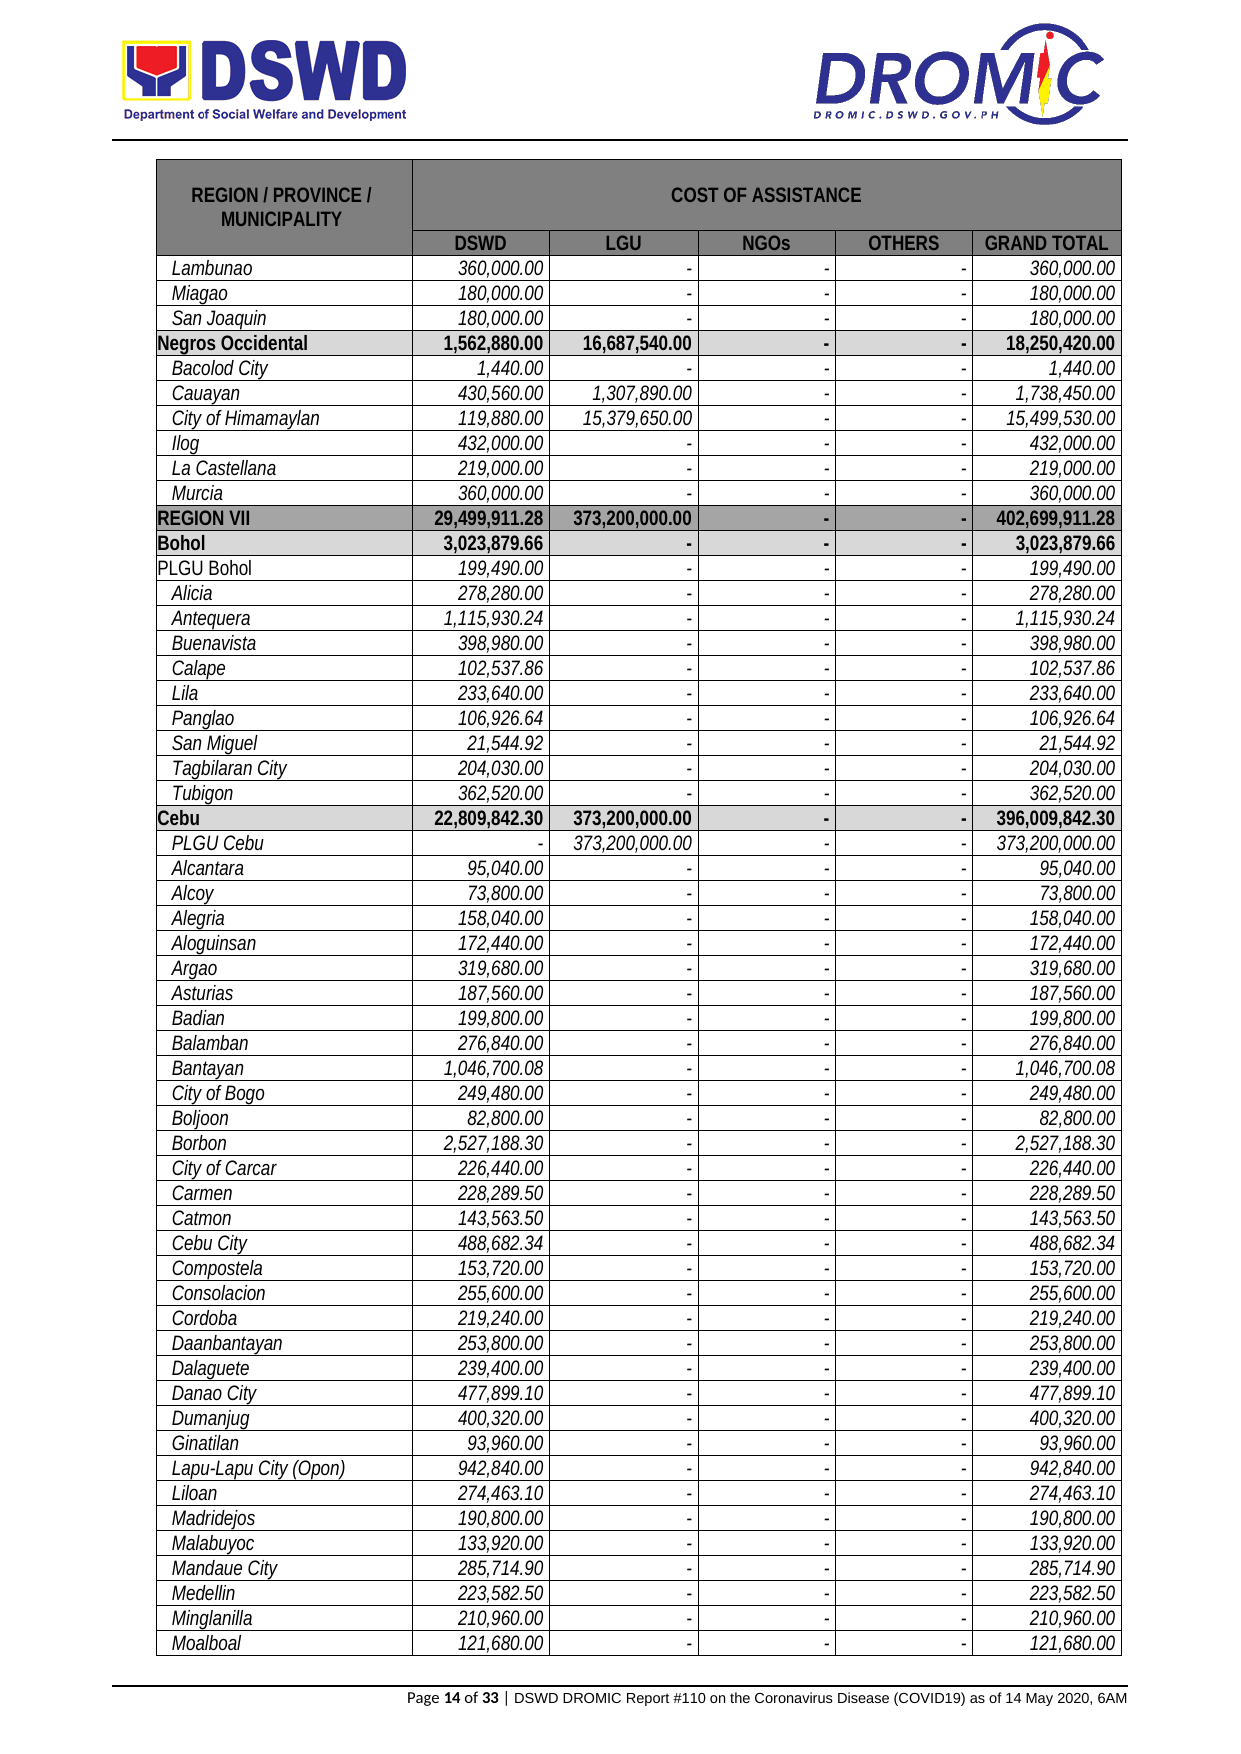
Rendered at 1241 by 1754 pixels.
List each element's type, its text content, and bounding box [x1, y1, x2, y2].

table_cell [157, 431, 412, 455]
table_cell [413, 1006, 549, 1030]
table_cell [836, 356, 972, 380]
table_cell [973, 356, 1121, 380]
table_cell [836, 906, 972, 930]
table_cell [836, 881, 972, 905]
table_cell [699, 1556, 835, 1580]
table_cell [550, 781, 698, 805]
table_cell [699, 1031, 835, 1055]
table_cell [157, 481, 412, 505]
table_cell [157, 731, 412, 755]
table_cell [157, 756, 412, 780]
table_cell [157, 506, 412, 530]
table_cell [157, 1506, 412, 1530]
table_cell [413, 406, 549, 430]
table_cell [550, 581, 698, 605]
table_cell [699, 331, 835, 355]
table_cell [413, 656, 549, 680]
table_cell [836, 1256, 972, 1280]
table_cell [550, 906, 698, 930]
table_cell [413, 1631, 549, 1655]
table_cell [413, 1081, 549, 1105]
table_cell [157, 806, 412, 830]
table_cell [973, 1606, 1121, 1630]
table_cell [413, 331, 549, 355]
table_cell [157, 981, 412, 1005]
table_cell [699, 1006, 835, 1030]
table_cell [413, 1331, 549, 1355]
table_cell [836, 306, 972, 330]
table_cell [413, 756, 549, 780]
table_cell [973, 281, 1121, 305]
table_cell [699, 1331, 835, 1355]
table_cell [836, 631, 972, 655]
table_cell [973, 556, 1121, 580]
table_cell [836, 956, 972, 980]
table_header COST OF ASSISTANCE [413, 160, 1121, 230]
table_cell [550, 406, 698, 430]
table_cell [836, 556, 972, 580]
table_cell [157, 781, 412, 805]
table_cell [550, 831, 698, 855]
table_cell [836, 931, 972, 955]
table_cell OTHERS [836, 231, 972, 255]
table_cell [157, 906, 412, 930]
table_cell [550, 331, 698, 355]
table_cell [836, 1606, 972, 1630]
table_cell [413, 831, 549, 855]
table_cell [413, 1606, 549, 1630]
picture [112, 37, 417, 125]
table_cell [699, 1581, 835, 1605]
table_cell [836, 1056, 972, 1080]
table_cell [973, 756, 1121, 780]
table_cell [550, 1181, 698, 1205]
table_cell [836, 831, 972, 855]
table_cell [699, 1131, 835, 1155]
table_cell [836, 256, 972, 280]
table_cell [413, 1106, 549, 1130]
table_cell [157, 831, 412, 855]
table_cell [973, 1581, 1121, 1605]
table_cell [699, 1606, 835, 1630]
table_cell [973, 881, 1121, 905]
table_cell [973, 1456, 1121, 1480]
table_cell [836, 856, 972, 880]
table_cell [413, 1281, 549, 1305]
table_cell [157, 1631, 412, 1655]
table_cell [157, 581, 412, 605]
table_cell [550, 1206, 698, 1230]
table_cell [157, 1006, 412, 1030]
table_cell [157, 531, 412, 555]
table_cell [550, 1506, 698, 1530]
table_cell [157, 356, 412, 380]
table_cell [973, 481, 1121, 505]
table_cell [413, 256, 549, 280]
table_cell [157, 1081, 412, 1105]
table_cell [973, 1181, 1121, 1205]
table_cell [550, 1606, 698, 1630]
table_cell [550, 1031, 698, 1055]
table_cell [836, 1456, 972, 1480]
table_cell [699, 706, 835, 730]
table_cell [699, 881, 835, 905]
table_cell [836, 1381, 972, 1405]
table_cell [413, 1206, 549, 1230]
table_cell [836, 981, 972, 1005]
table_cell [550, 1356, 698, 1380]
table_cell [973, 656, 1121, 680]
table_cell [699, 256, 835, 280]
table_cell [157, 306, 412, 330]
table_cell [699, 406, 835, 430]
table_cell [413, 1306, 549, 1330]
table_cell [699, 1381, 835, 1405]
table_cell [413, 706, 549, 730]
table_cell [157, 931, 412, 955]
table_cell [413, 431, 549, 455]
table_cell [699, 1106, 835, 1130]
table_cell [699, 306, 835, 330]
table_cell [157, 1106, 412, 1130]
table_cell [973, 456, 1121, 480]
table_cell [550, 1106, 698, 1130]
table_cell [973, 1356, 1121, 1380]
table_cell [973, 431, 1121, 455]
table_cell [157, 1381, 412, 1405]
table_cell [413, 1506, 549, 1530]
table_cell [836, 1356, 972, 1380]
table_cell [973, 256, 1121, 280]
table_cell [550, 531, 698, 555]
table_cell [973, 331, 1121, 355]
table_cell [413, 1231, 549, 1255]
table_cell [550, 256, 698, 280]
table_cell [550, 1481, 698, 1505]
table_cell NGOs [699, 231, 835, 255]
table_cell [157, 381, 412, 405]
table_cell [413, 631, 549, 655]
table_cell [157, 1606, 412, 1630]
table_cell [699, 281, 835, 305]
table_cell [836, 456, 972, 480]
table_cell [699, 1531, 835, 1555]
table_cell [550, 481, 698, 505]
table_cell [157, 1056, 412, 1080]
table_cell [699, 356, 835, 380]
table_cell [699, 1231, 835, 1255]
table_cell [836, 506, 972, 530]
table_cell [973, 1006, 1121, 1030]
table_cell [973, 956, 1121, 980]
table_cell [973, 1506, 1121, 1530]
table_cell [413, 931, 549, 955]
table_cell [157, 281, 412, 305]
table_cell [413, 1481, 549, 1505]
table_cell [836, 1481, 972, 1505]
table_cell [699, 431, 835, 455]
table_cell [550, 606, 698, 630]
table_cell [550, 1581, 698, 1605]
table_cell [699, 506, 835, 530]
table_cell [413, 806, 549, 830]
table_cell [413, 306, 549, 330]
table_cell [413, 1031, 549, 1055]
table_cell DSWD [413, 231, 549, 255]
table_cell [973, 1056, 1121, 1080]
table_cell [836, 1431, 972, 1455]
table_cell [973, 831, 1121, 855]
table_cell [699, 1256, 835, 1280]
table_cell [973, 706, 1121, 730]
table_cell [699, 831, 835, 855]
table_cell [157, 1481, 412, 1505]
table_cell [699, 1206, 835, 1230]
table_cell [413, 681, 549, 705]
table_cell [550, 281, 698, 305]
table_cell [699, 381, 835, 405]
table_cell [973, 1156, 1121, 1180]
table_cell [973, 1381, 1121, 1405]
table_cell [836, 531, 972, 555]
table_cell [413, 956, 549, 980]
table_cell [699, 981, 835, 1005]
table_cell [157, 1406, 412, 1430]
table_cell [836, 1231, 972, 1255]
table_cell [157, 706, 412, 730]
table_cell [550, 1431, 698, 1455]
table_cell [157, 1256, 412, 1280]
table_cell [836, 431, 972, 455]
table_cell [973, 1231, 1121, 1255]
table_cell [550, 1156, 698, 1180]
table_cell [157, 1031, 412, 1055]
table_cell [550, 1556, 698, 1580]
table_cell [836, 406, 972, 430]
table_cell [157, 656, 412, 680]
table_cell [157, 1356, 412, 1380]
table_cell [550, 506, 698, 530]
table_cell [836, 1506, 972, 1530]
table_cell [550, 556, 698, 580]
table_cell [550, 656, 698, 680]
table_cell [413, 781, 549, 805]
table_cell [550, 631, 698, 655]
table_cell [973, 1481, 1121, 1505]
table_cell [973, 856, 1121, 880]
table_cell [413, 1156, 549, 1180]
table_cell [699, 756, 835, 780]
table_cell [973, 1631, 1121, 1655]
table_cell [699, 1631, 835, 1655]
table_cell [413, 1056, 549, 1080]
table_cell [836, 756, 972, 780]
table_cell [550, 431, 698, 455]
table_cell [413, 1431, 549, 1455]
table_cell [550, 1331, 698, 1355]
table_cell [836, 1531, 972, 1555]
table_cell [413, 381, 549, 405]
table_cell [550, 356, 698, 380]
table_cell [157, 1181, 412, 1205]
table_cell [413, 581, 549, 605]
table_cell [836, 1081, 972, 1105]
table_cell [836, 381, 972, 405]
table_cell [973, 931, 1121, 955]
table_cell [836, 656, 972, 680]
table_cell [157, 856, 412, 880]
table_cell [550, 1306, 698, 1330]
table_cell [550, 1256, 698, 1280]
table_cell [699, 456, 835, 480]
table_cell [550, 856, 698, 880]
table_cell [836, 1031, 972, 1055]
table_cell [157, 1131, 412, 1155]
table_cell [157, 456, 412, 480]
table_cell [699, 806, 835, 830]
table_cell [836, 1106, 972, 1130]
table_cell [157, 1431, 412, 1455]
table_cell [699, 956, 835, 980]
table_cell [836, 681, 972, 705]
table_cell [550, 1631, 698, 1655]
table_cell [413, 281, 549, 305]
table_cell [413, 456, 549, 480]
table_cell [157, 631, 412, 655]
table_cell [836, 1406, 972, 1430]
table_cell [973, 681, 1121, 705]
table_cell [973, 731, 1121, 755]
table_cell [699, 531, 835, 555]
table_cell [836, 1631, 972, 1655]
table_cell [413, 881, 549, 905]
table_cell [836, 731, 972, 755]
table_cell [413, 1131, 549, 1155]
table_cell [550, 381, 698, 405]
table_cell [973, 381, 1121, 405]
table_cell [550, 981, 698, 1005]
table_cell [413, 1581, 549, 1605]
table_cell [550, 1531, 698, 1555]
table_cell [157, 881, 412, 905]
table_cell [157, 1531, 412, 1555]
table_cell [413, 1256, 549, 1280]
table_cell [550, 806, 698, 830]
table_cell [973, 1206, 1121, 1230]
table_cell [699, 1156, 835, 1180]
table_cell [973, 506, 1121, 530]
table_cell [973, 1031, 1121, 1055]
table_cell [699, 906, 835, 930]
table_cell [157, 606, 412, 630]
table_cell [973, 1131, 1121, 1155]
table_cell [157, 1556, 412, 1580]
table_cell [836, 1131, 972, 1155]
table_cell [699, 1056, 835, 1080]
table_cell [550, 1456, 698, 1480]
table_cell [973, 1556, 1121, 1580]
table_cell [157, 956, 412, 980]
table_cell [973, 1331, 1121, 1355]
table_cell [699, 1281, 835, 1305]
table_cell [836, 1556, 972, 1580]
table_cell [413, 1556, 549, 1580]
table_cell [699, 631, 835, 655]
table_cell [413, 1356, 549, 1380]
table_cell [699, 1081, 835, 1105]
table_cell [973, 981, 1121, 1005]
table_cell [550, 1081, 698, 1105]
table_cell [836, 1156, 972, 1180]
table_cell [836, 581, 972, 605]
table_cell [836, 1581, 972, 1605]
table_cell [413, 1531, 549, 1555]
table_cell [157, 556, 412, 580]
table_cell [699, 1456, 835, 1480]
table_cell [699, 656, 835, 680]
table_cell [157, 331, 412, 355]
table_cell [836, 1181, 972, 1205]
table_cell LGU [550, 231, 698, 255]
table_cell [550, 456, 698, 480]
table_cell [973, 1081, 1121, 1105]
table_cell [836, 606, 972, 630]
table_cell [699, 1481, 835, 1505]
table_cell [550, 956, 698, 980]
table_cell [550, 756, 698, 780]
table_cell GRAND TOTAL [973, 231, 1121, 255]
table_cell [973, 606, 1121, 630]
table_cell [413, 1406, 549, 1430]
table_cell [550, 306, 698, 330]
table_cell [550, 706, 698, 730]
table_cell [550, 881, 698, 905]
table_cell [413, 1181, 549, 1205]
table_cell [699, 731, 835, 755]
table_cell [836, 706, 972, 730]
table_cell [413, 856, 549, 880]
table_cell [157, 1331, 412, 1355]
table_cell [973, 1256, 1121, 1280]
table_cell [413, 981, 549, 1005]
table_header REGION / PROVINCE / MUNICIPALITY [157, 160, 412, 255]
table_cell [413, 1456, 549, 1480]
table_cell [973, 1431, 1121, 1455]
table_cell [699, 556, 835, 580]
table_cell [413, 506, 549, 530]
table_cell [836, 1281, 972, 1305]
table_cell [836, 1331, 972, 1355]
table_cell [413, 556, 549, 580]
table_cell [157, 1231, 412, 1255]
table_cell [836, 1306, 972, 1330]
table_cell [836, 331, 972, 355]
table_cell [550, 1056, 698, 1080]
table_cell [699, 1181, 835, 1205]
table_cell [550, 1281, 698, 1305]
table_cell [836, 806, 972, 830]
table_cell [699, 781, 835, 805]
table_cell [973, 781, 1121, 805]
picture [781, 23, 1133, 125]
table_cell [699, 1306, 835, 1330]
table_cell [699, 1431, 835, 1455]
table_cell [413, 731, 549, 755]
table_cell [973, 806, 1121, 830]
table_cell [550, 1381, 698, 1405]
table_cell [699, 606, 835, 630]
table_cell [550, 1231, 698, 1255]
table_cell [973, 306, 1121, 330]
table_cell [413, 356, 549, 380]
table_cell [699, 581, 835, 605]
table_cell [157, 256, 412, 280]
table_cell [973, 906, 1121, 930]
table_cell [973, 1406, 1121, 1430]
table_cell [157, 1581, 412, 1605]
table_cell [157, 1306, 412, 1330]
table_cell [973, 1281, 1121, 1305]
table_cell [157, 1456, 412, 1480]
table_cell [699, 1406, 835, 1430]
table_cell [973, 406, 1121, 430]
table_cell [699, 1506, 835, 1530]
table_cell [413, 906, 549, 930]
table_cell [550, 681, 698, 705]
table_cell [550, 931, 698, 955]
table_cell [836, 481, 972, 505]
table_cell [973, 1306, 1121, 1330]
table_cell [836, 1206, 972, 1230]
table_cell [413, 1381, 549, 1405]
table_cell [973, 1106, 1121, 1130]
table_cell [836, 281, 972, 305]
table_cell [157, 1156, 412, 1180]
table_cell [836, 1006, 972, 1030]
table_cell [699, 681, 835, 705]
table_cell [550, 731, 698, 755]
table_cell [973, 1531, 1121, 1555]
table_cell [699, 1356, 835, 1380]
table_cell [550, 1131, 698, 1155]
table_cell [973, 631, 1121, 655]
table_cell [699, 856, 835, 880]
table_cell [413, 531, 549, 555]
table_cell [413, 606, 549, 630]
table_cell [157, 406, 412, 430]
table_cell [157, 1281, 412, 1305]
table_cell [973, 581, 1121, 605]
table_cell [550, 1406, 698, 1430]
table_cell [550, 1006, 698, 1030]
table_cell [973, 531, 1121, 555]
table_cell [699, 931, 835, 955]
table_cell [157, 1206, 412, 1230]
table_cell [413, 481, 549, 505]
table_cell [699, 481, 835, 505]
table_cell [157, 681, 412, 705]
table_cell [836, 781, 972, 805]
